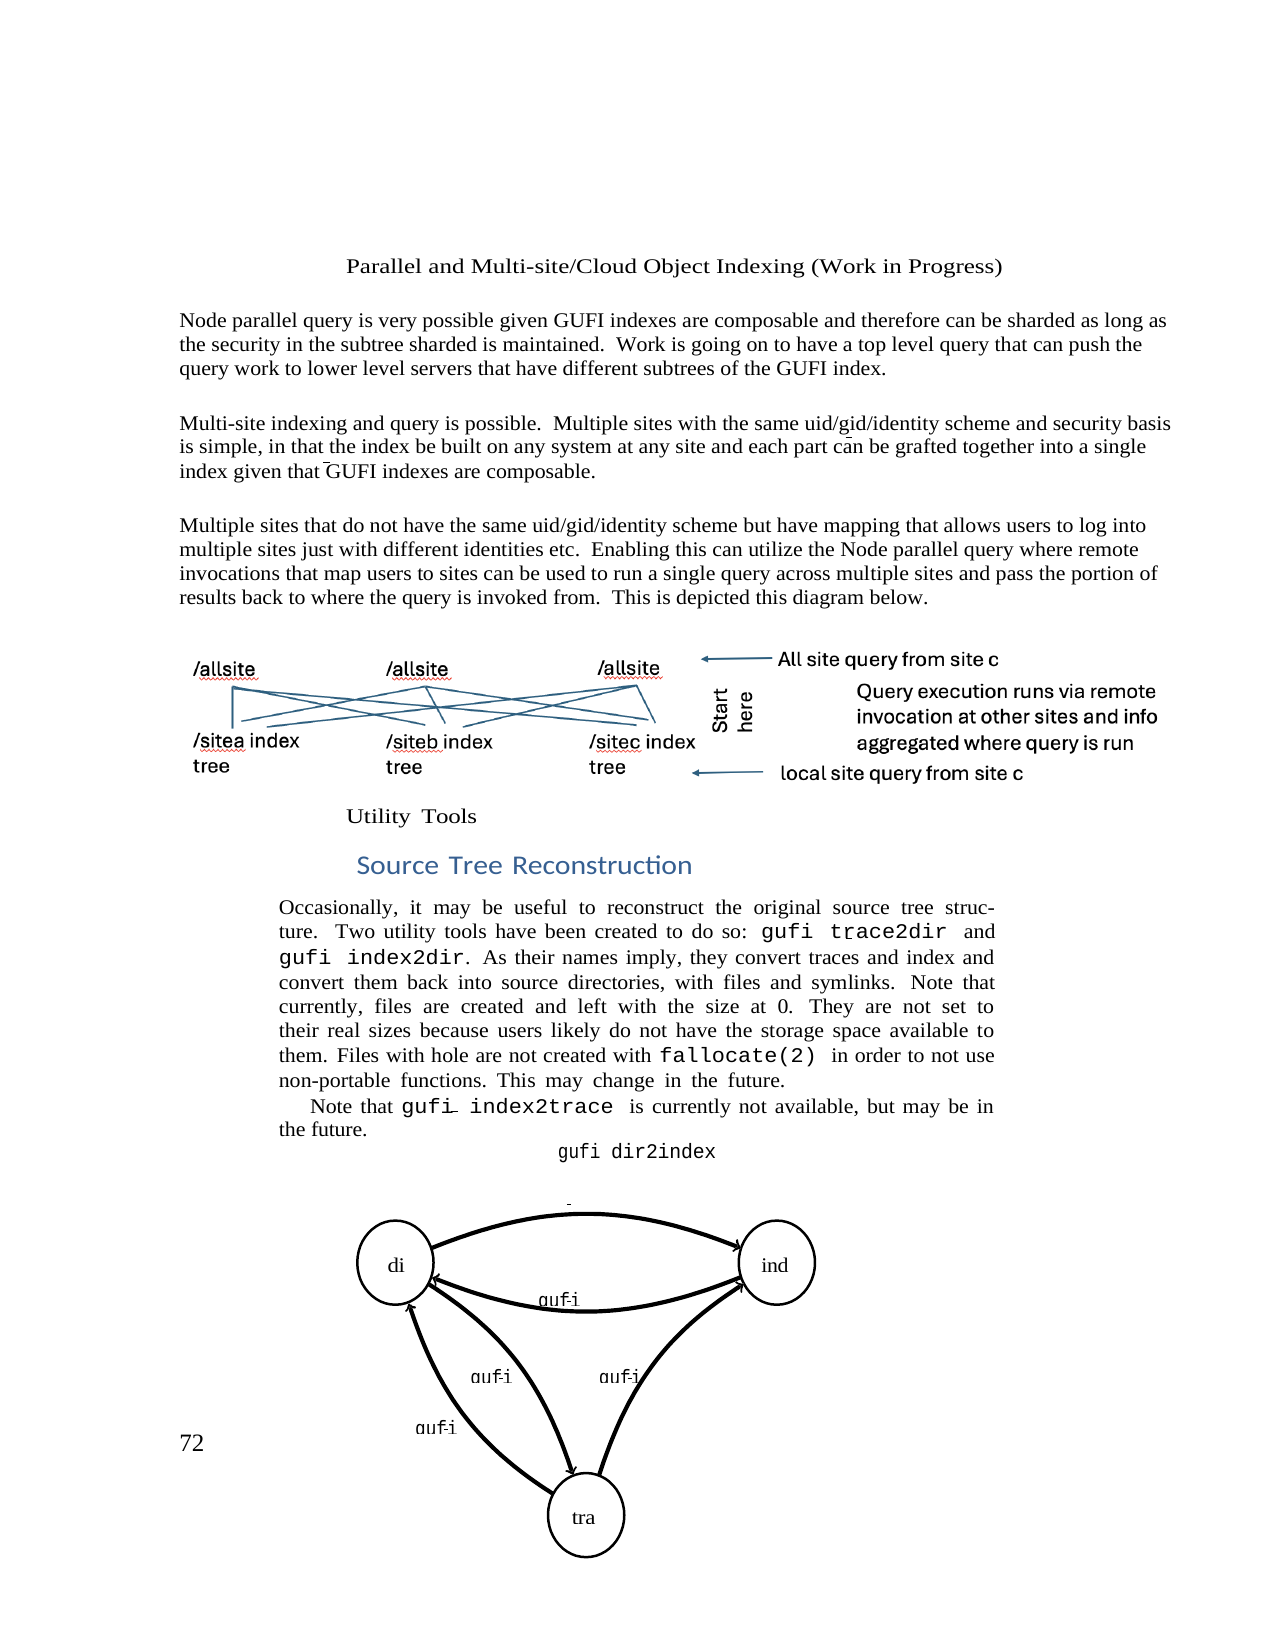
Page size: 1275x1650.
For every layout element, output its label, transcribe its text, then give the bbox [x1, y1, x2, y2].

picture [405, 1303, 416, 1312]
subtitle Source Tree Reconstruction [356, 848, 1175, 881]
subtitle Parallel and Multi-site/Cloud Object Indexing (Work in Progress) [346, 253, 1175, 278]
text gufi dir2index [179, 1141, 1094, 1165]
text Multiple sites that do not have the same uid/gid/identity scheme but have mapping that allows users to log into multiple sites just with different identities etc. Enabling this can utilize the Node parallel query where remote invocations that map users to sites can be used to run a single query across multiple sites and pass the portion of results back to where the query is invoked from. This is depicted this diagram below. [179, 513, 1175, 609]
text Note that gufi index2trace is currently not available, but may be in the future. [279, 1093, 995, 1141]
text Occasionally, it may be useful to reconstruct the original source tree struc- ture. Two utility tools have been created to do so: gufi trace2dir and gufi index2dir. As their names imply, they convert traces and index and convert them back into source directories, with files and symlinks. Note that currently, files are created and left with the size at 0. They are not set to their real sizes because users likely do not have the storage space available to them. Files with hole are not created with fallocate(2) in order to not use non-portable functions. This may change in the future. [279, 895, 995, 1092]
text Multi-site indexing and query is possible. Multiple sites with the same uid/gid/identity scheme and security basis is simple, in that the index be built on any system at any site and each part can be grafted together into a single index given that GUFI indexes are composable. [179, 410, 1175, 483]
picture [732, 1239, 741, 1252]
text Node parallel query is very possible given GUFI indexes are composable and therefore can be sharded as long as the security in the subtree sharded is maintained. Work is going on to have a top level query that can push the query work to lower level servers that have different subtrees of the GUFI index. [179, 308, 1175, 380]
picture [179, 639, 1175, 805]
picture [565, 1466, 577, 1475]
subtitle Utility Tools [346, 805, 1175, 828]
picture [735, 1281, 744, 1293]
picture [432, 1273, 440, 1286]
